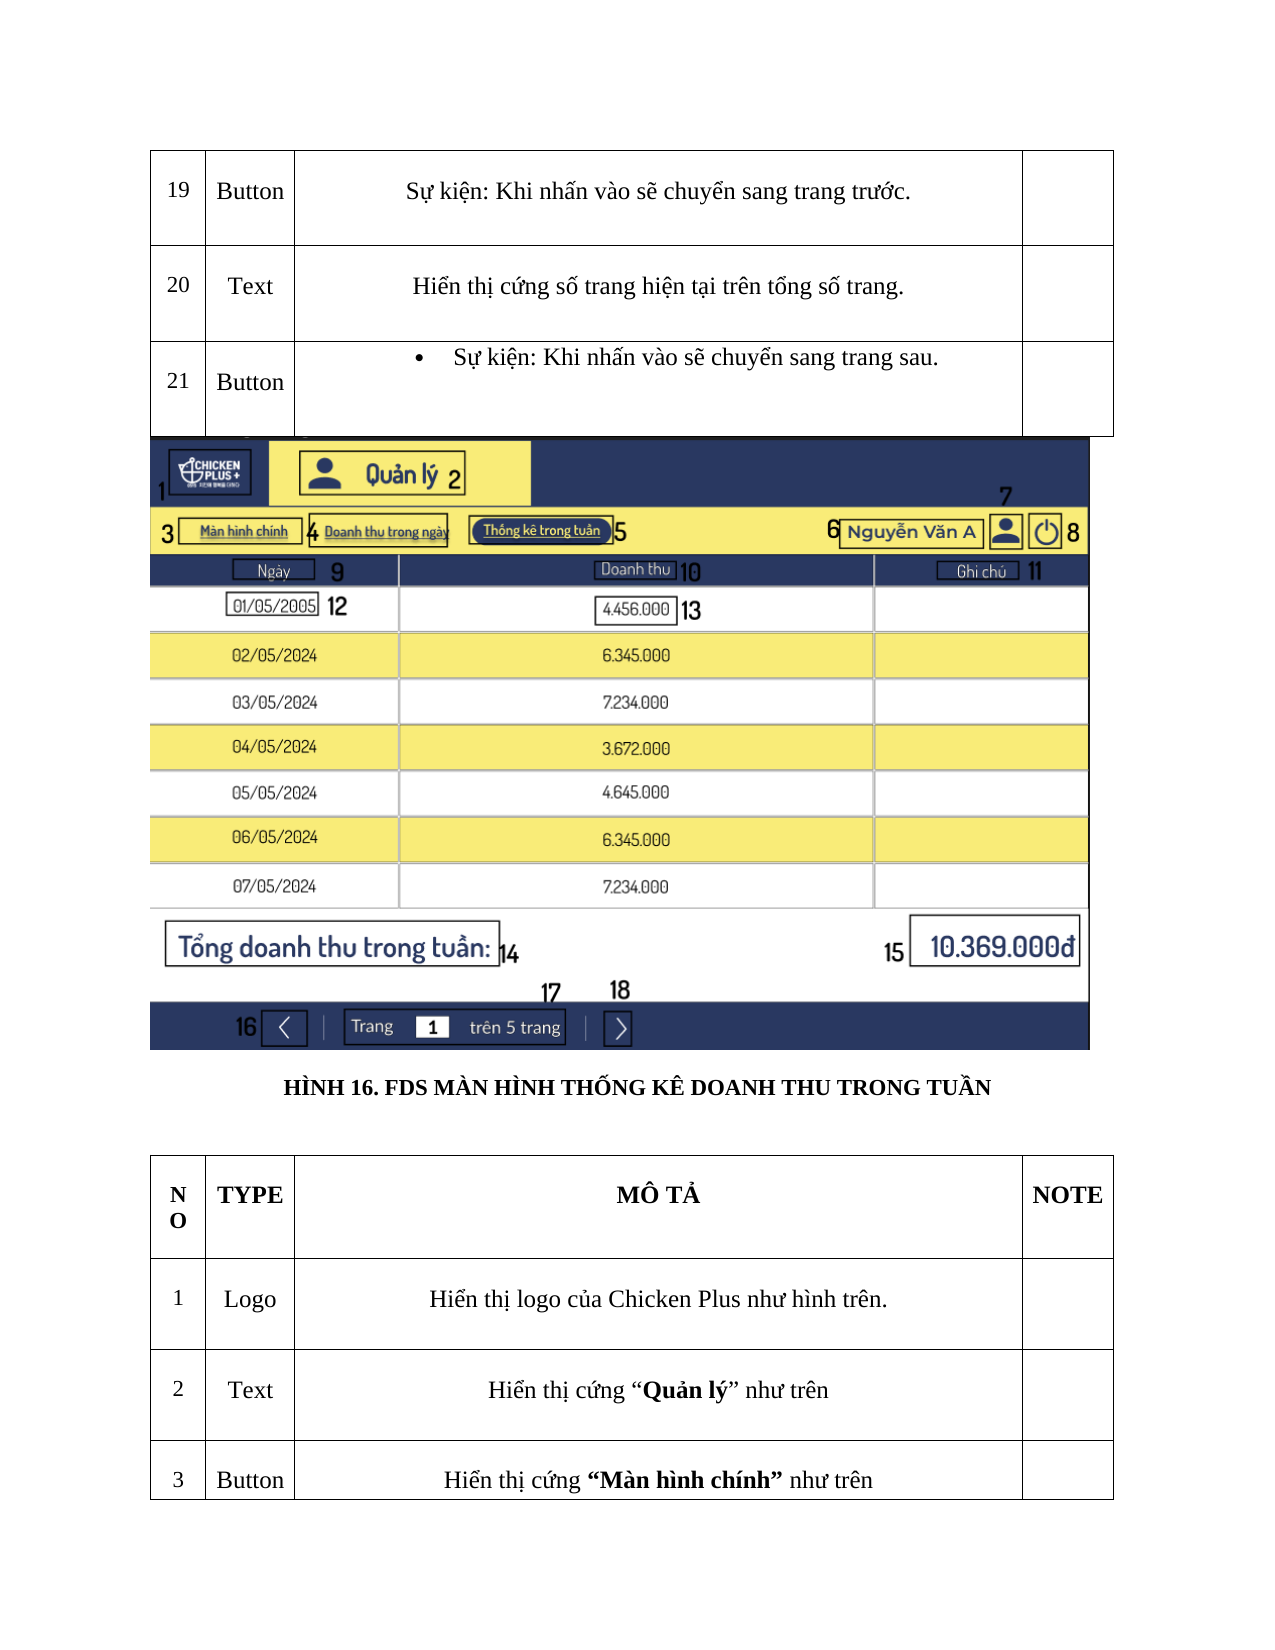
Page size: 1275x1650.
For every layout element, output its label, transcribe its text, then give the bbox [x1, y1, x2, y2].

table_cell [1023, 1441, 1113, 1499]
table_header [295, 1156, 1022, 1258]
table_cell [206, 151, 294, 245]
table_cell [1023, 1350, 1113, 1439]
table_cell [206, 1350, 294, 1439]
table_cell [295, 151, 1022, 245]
picture [150, 437, 1090, 1050]
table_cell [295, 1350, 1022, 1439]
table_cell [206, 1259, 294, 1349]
text HÌNH 16. FDS MÀN HÌNH THỐNG KÊ DOANH THU TRONG TUẦN [150, 1074, 1125, 1101]
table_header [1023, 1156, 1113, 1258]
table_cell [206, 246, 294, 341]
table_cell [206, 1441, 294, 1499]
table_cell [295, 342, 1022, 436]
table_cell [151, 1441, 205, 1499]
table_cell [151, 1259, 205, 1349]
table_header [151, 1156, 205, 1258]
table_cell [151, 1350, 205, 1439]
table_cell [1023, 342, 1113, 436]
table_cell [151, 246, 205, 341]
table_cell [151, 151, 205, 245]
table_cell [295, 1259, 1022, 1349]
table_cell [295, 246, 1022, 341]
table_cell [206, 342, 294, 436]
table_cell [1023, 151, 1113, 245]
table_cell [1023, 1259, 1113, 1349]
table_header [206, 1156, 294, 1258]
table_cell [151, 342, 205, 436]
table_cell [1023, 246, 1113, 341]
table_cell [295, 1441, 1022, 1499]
